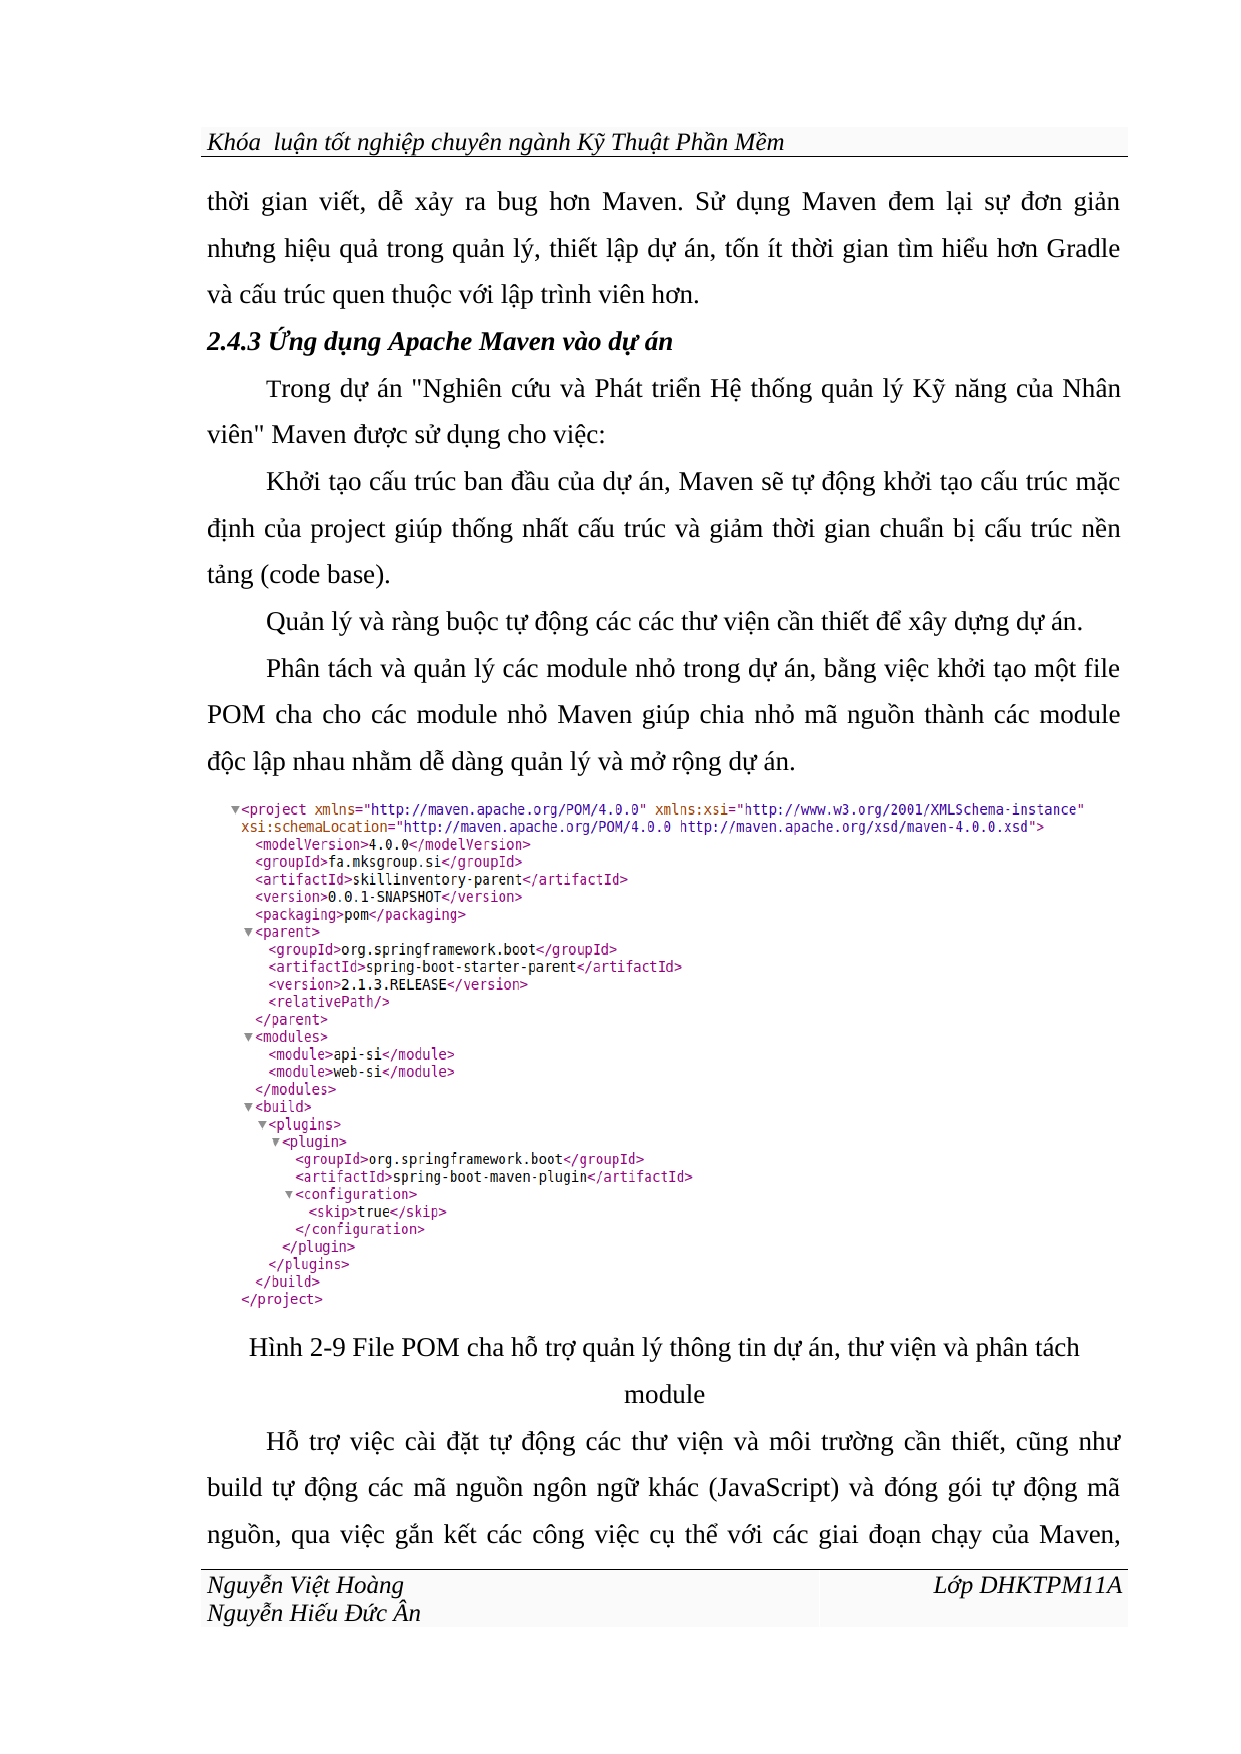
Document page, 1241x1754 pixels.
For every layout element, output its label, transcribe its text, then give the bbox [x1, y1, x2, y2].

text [207, 185, 1122, 310]
text Quản lý và ràng buộc tự động các các thư viện cần thiết để xây dựng dự án. [207, 605, 1122, 636]
subtitle Ứng dụng Apache Maven vào dự án [207, 325, 1122, 356]
text Phân tách và quản lý các module nhỏ trong dự án, bằng việc khởi tạo một file POM cha cho các module nhỏ Maven giúp chia nhỏ mã nguồn thành các module độc lập nhau nhằm dễ dàng quản lý và mở rộng dự án. [207, 652, 1122, 776]
text Khởi tạo cấu trúc ban đầu của dự án, Maven sẽ tự động khởi tạo cấu trúc mặc định của project giúp thống nhất cấu trúc và giảm thời gian chuẩn bị cấu trúc nền tảng (code base). [207, 465, 1122, 590]
picture [225, 792, 1089, 1317]
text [207, 1425, 1122, 1549]
text Trong dự án "Nghiên cứu và Phát triển Hệ thống quản lý Kỹ năng của Nhân viên" Maven được sử dụng cho việc: [207, 372, 1122, 450]
